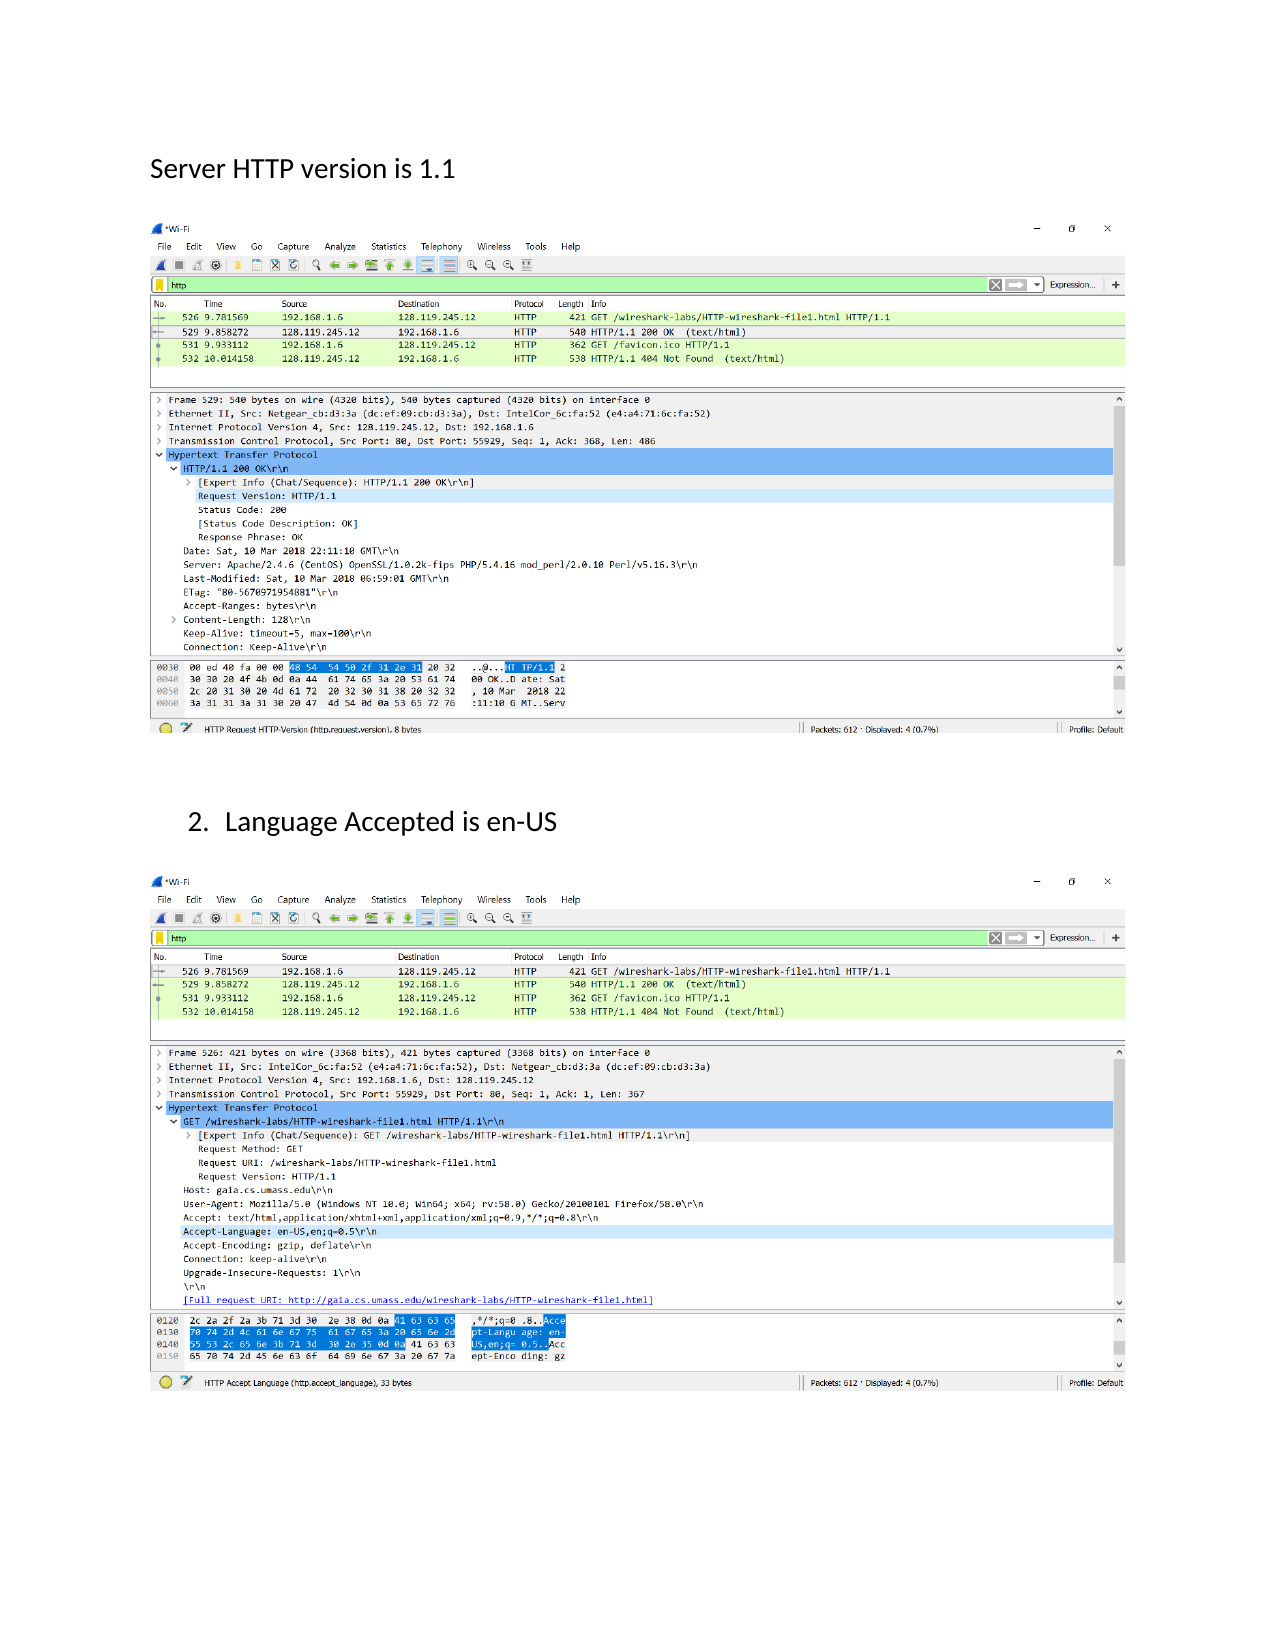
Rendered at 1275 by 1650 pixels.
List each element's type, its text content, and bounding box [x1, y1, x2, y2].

text Server HTTP version is 1.1 [150, 150, 1125, 186]
picture [150, 874, 1125, 1391]
picture [150, 221, 1125, 733]
list Language Accepted is en-US [187, 803, 1125, 839]
